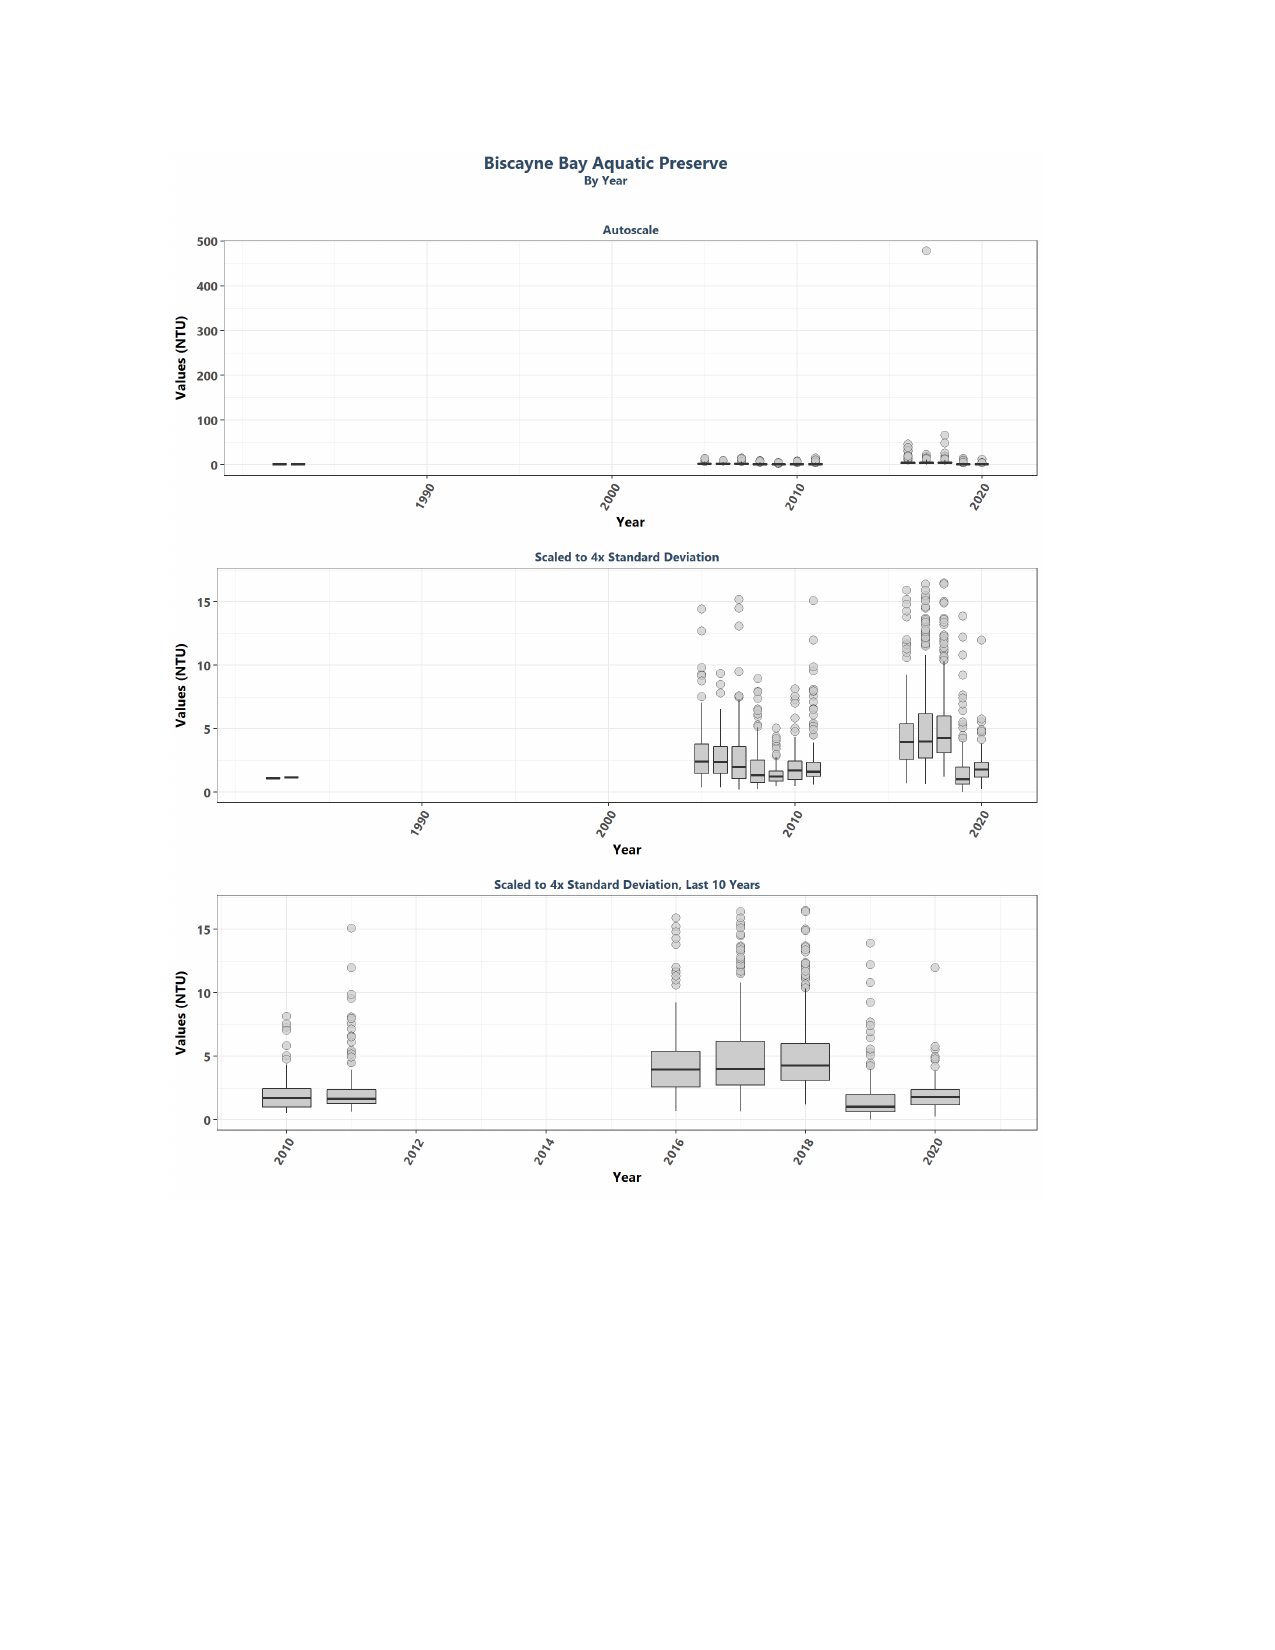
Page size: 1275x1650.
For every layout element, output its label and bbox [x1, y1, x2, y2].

picture [168, 150, 1044, 1200]
